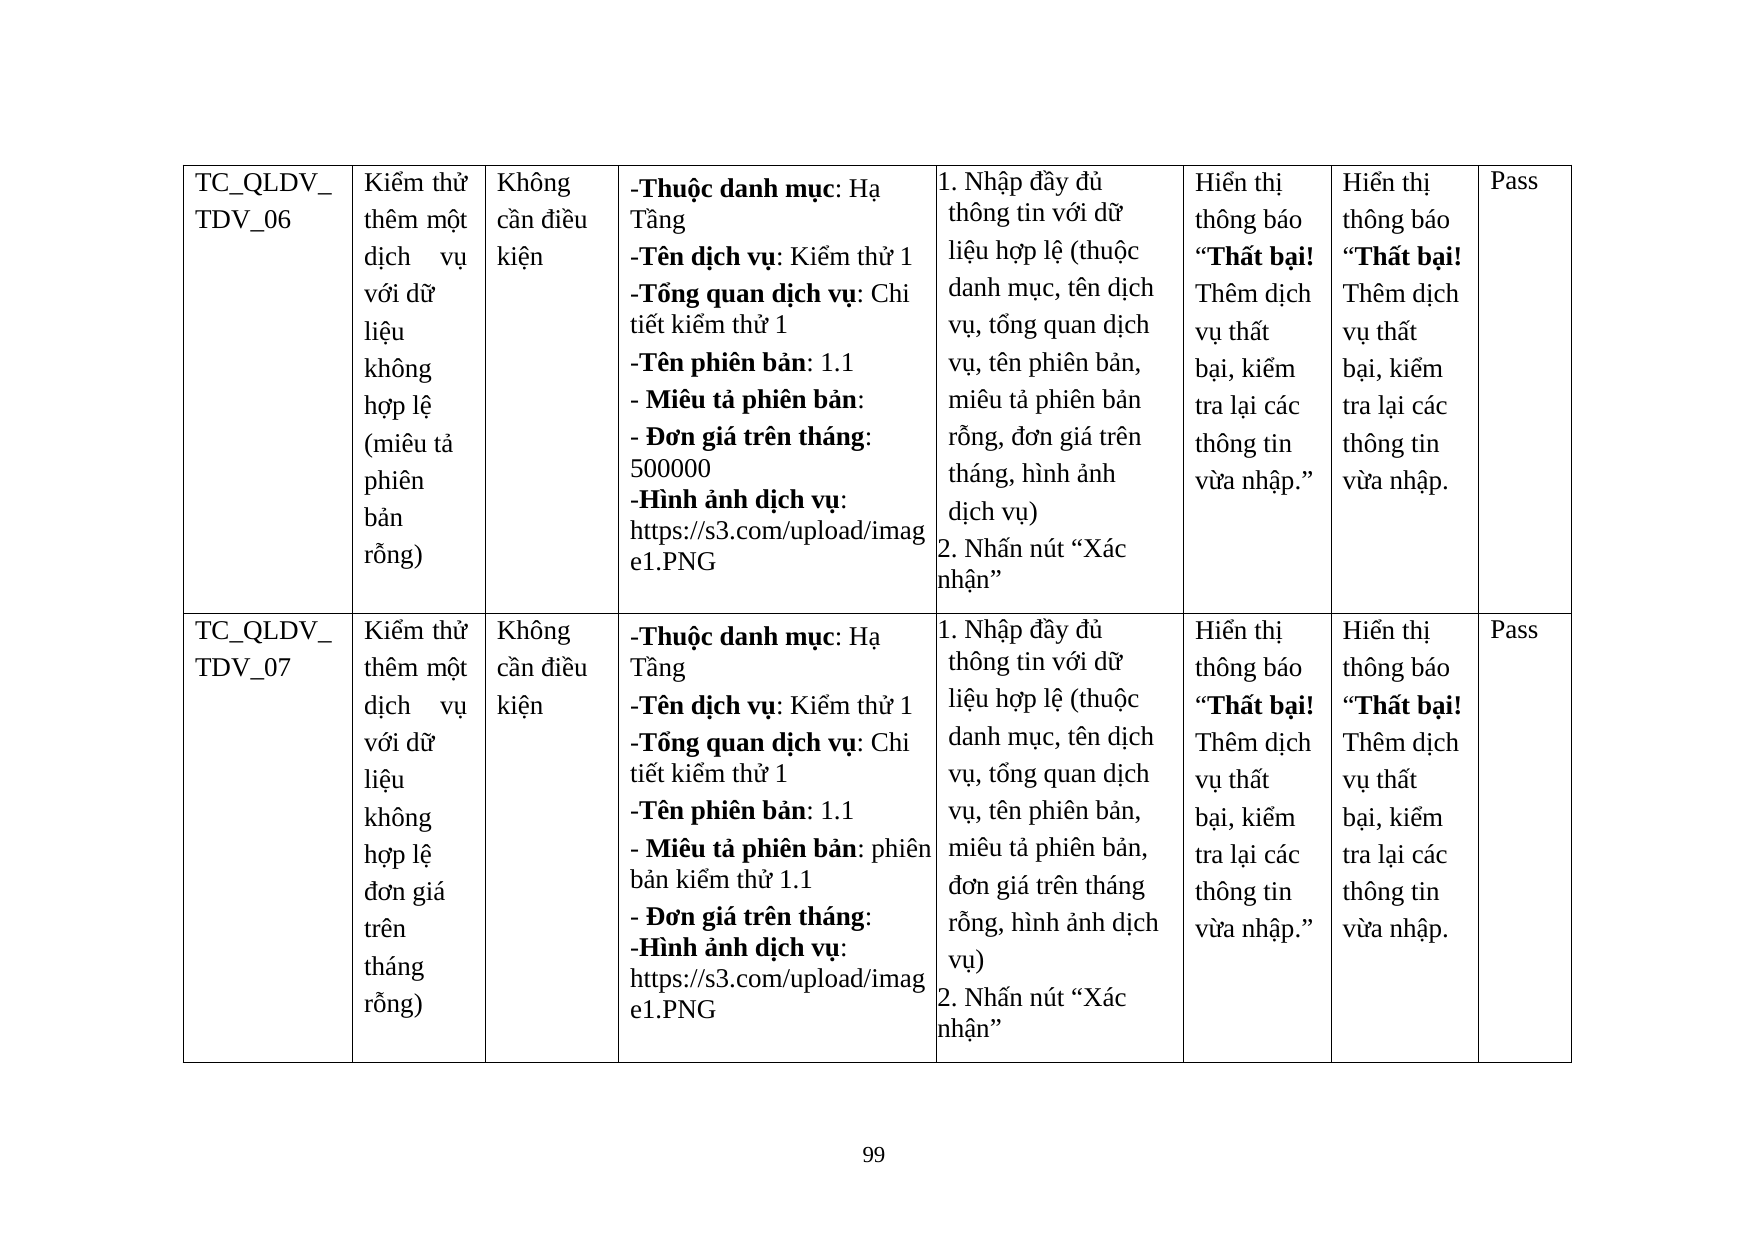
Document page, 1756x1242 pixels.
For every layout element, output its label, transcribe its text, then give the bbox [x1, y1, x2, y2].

table_cell Pass [1479, 166, 1571, 613]
table_cell Pass [1479, 614, 1571, 1062]
table_cell Không cần điều kiện [486, 166, 618, 613]
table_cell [1184, 614, 1331, 1062]
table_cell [1332, 166, 1478, 613]
table_cell Nhập đầy đủ thông tin với dữ liệu hợp lệ (thuộc danh mục, tên dịch vụ, tổng quan dịch vụ, tên phiên bản, miêu tả phiên bản rỗng, đơn giá trên tháng, hình ảnh dịch vụ) Nhấn nút “Xác nhận” [937, 166, 1183, 613]
table_cell Nhập đầy đủ thông tin với dữ liệu hợp lệ (thuộc danh mục, tên dịch vụ, tổng quan dịch vụ, tên phiên bản, miêu tả phiên bản, đơn giá trên tháng rỗng, hình ảnh dịch vụ) Nhấn nút “Xác nhận” [937, 614, 1183, 1062]
table_cell Kiểm thử thêm một dịch vụ với dữ liệu không hợp lệ đơn giá trên tháng rỗng) [353, 614, 485, 1062]
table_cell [1332, 614, 1478, 1062]
table_cell -Thuộc danh mục: Hạ Tầng -Tên dịch vụ: Kiểm thử 1 -Tổng quan dịch vụ: Chi tiết kiểm thử 1 -Tên phiên bản: 1.1 - Miêu tả phiên bản: phiên bản kiểm thử 1.1 - Đơn giá trên tháng: -Hình ảnh dịch vụ: https://s3.com/upload/image1.PNG [619, 614, 936, 1062]
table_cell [1184, 166, 1331, 613]
table_cell Kiểm thử thêm một dịch vụ với dữ liệu không hợp lệ (miêu tả phiên bản rỗng) [353, 166, 485, 613]
table_cell TC_QLDV_TDV_06 [184, 166, 352, 613]
table_cell Không cần điều kiện [486, 614, 618, 1062]
table_cell TC_QLDV_TDV_07 [184, 614, 352, 1062]
table_cell -Thuộc danh mục: Hạ Tầng -Tên dịch vụ: Kiểm thử 1 -Tổng quan dịch vụ: Chi tiết kiểm thử 1 -Tên phiên bản: 1.1 - Miêu tả phiên bản: - Đơn giá trên tháng: 500000 -Hình ảnh dịch vụ: https://s3.com/upload/image1.PNG [619, 166, 936, 613]
